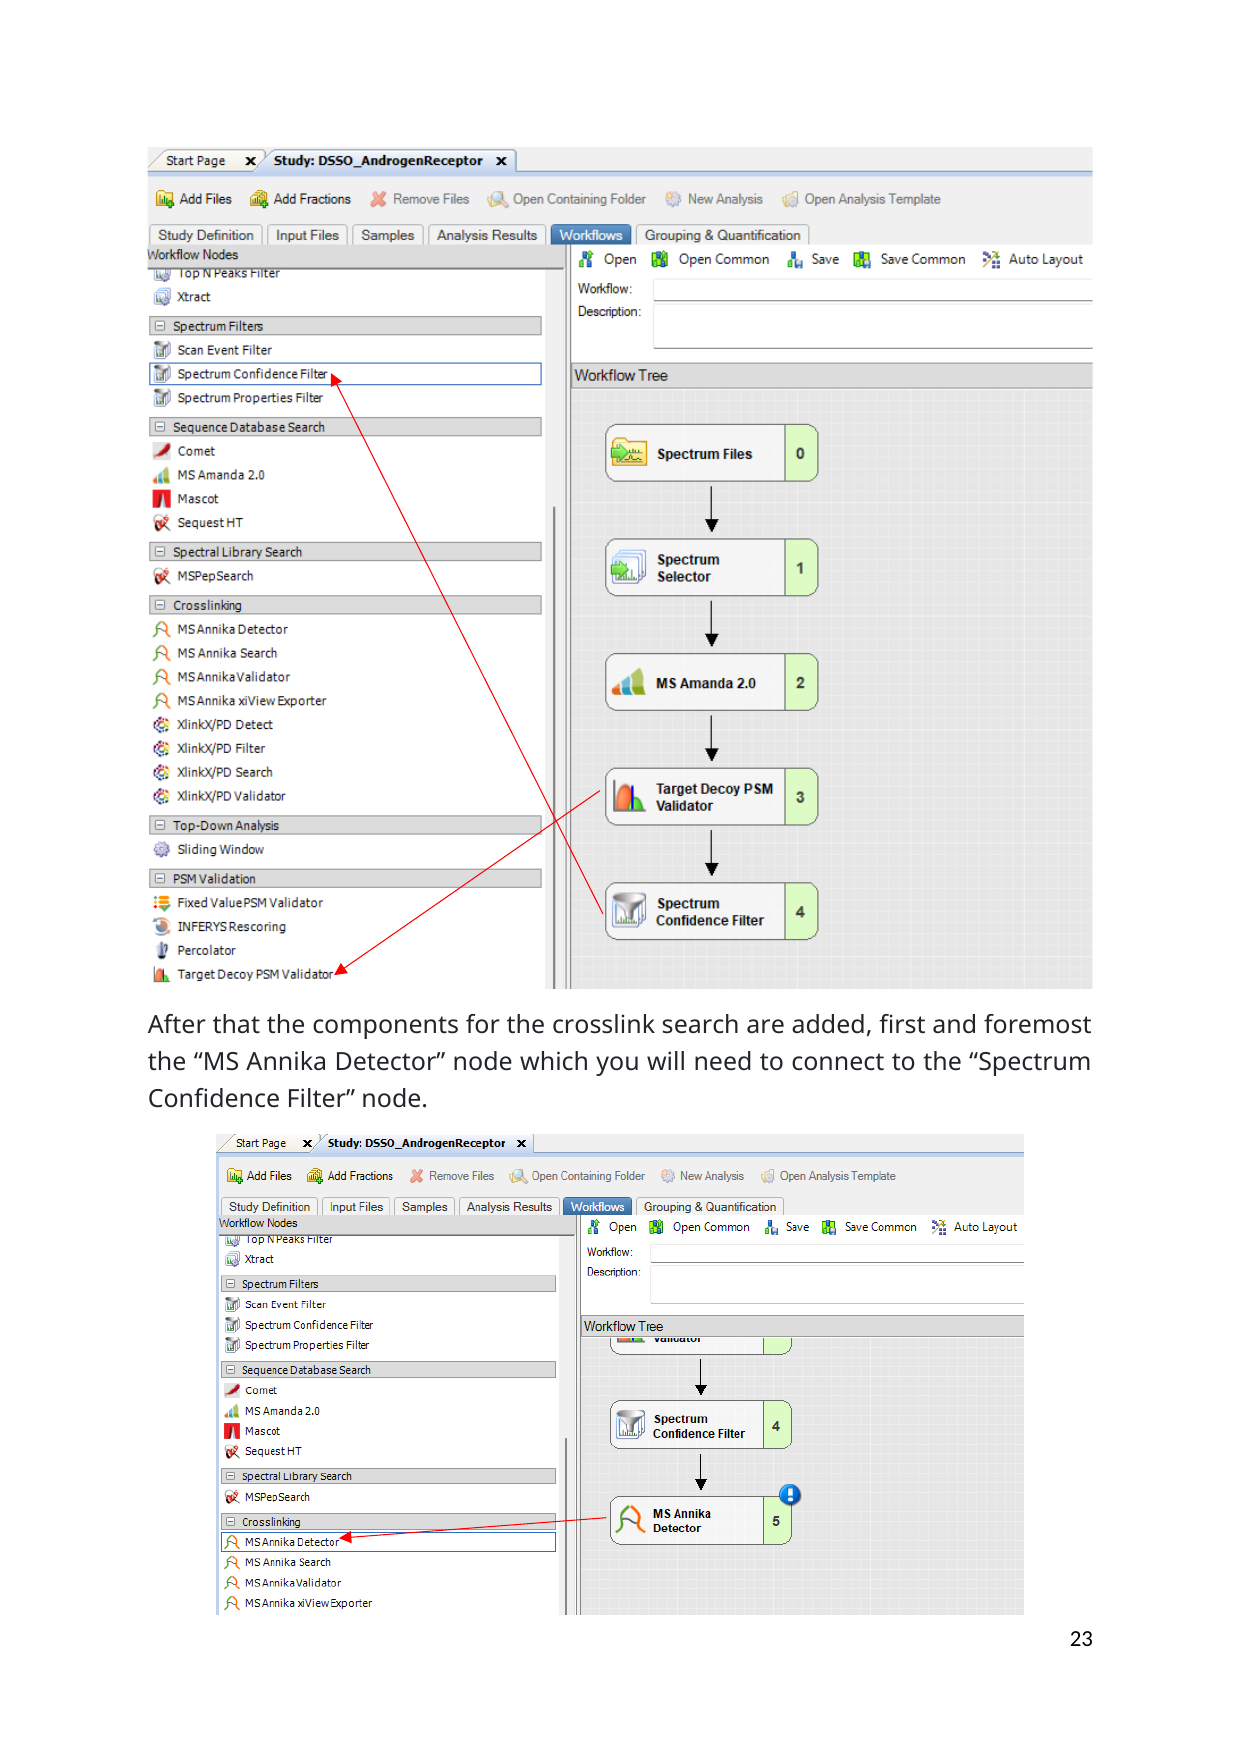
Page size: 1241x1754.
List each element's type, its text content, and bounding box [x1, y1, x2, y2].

picture [216, 1134, 1024, 1615]
text After that the components for the crosslink search are added, first and foremost the “MS Annika Detector” node which you will need to connect to the “Spectrum Confidence Filter” node. [148, 1007, 1093, 1115]
picture [147, 147, 1093, 989]
